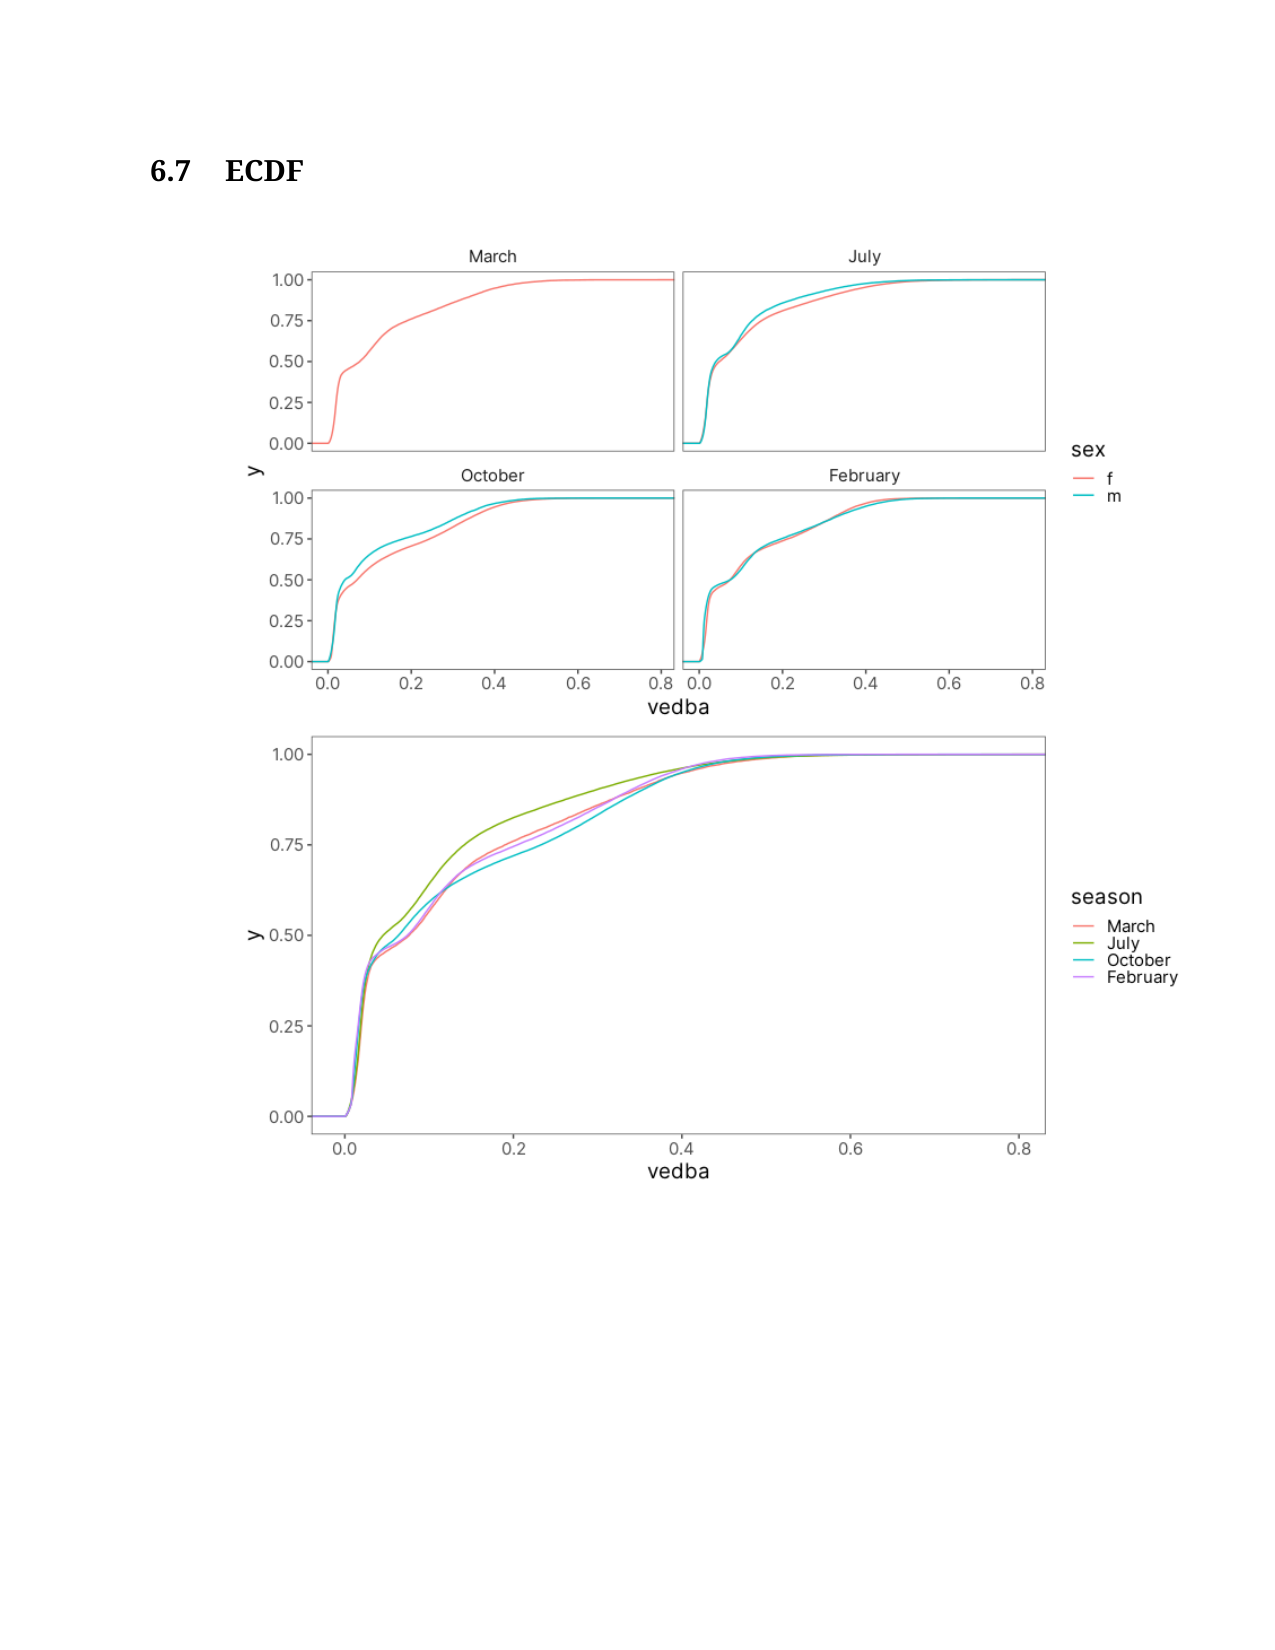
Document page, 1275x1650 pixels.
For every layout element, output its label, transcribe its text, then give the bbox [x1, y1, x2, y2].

picture [227, 225, 1203, 1201]
subtitle 6.7 ECDF [150, 150, 1125, 190]
